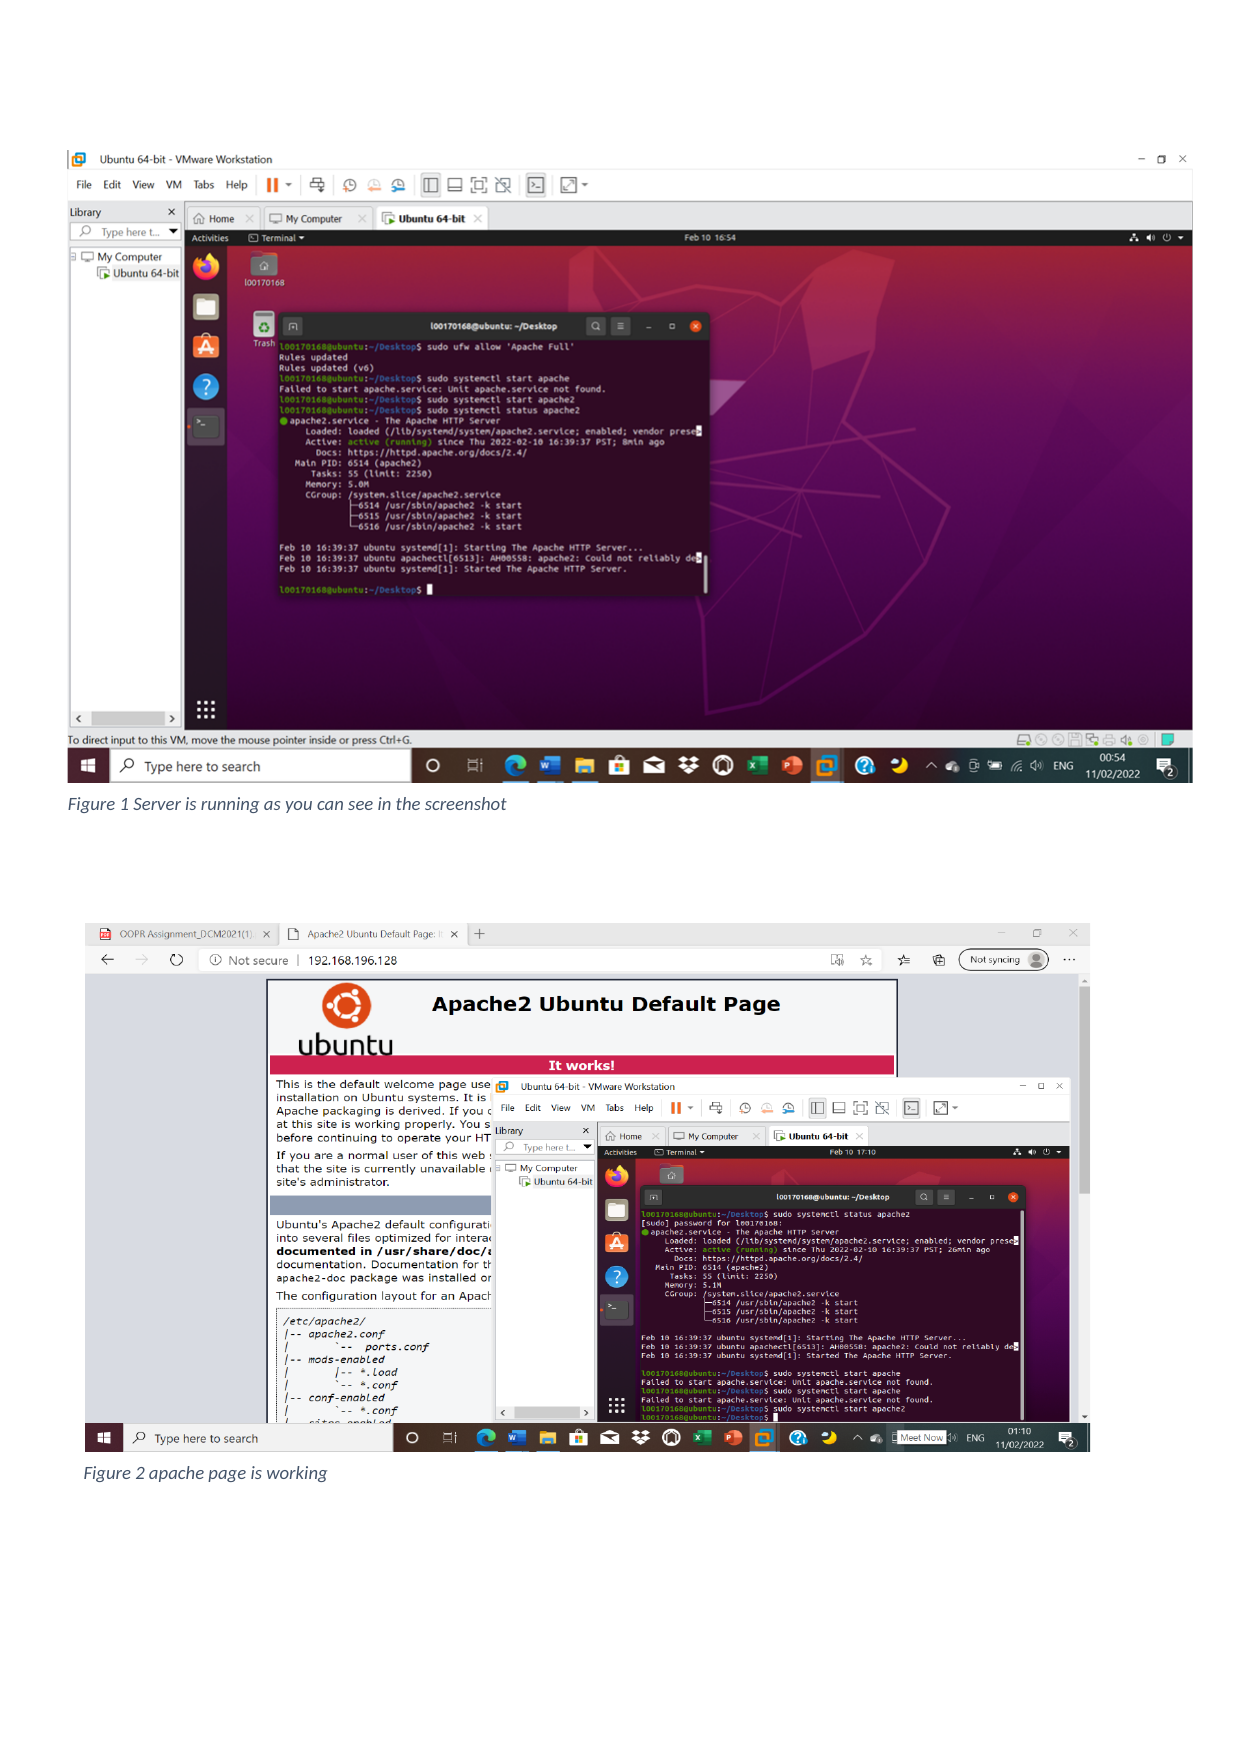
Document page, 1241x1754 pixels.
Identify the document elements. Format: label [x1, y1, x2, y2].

picture [67, 150, 1193, 783]
picture [85, 923, 1091, 1452]
